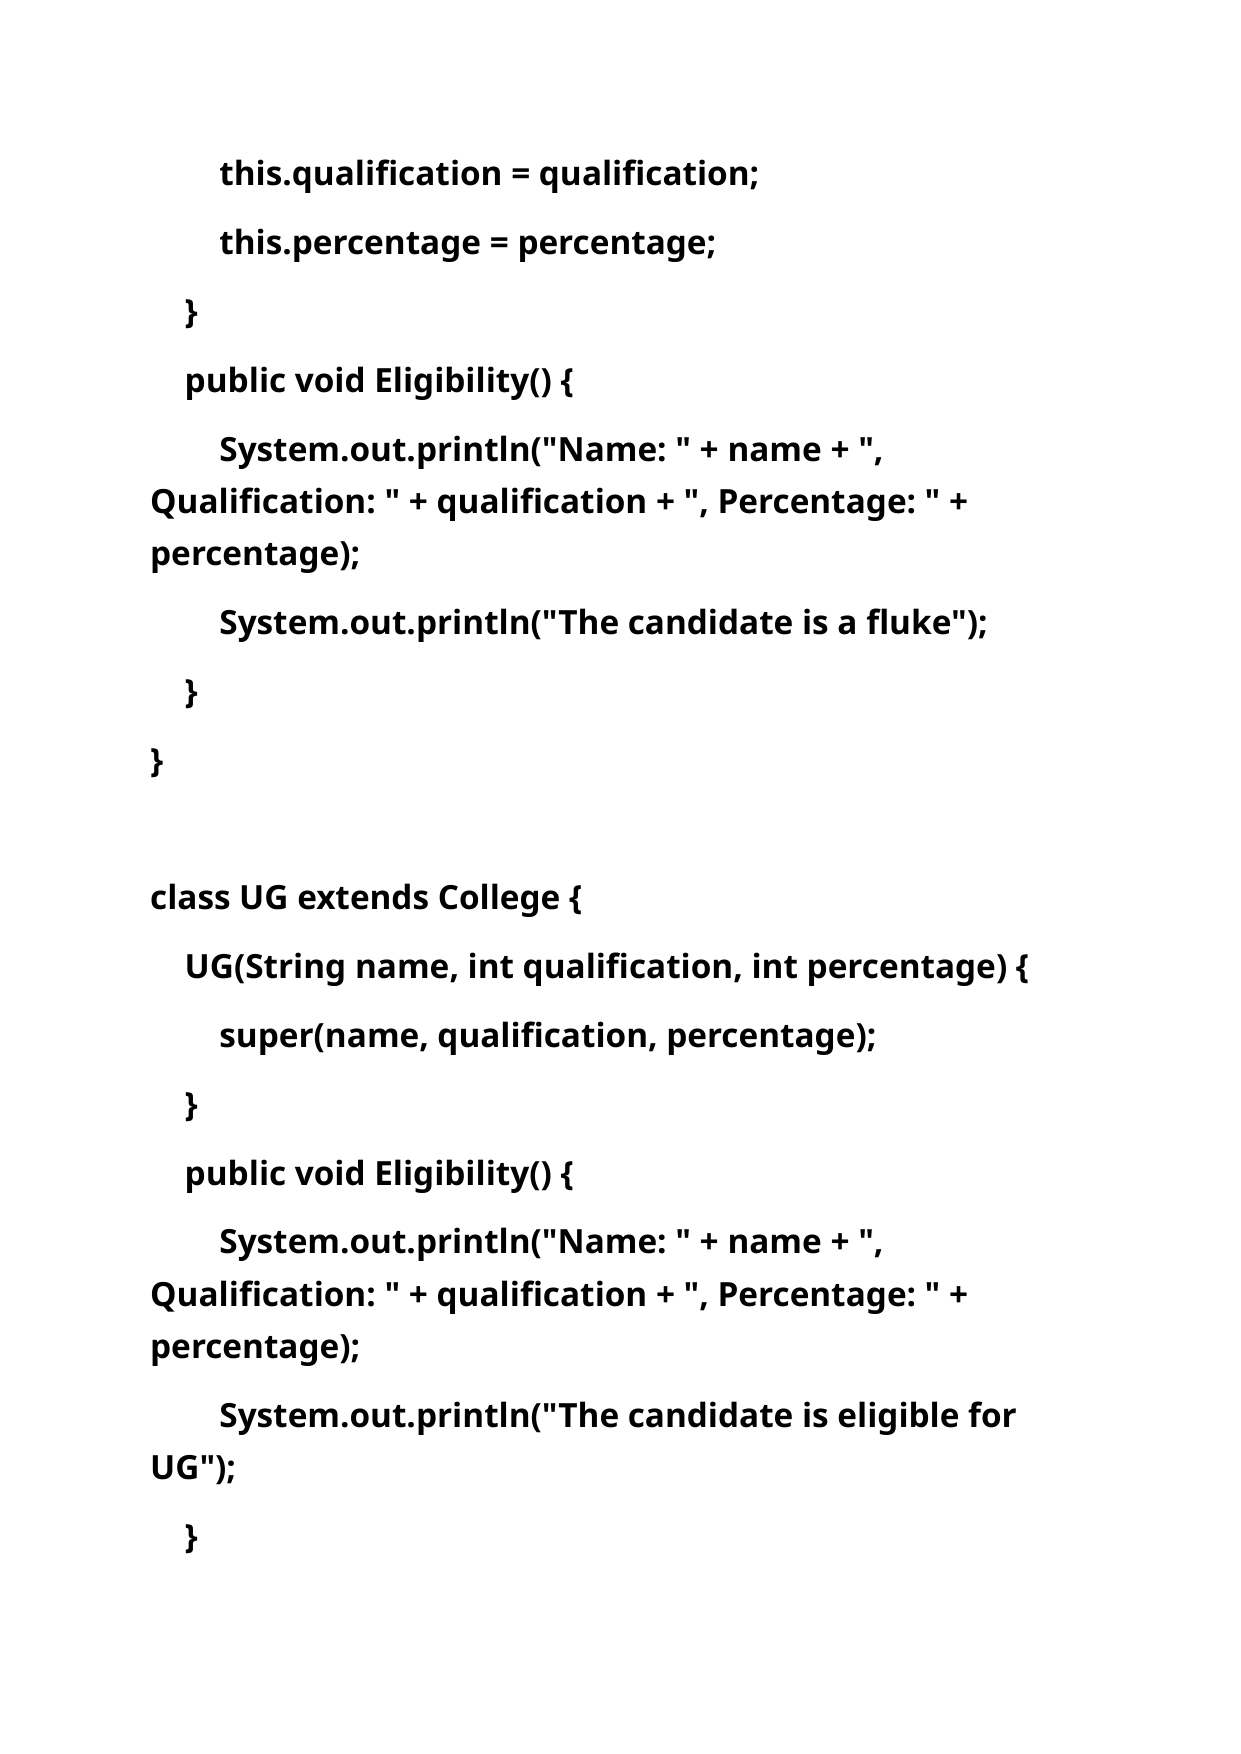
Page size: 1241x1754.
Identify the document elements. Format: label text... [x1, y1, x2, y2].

text UG(String name, int qualification, int percentage) { [150, 943, 1090, 988]
text } [150, 288, 1090, 333]
text System.out.println("Name: " + name + ", Qualification: " + qualification + ", Percentage: " + percentage); [150, 1218, 1090, 1368]
text } [150, 667, 1090, 713]
text class UG extends College { [150, 874, 1090, 919]
text public void Eligibility() { [150, 357, 1090, 402]
text super(name, qualification, percentage); [150, 1012, 1090, 1057]
text } [150, 736, 1090, 782]
text this.qualification = qualification; [150, 150, 1090, 195]
text } [150, 1513, 1090, 1558]
text System.out.println("The candidate is eligible for UG"); [150, 1392, 1090, 1489]
text System.out.println("Name: " + name + ", Qualification: " + qualification + ", Percentage: " + percentage); [150, 425, 1090, 575]
text System.out.println("The candidate is a fluke"); [150, 599, 1090, 644]
text public void Eligibility() { [150, 1149, 1090, 1195]
text } [150, 1081, 1090, 1126]
text this.percentage = percentage; [150, 219, 1090, 264]
